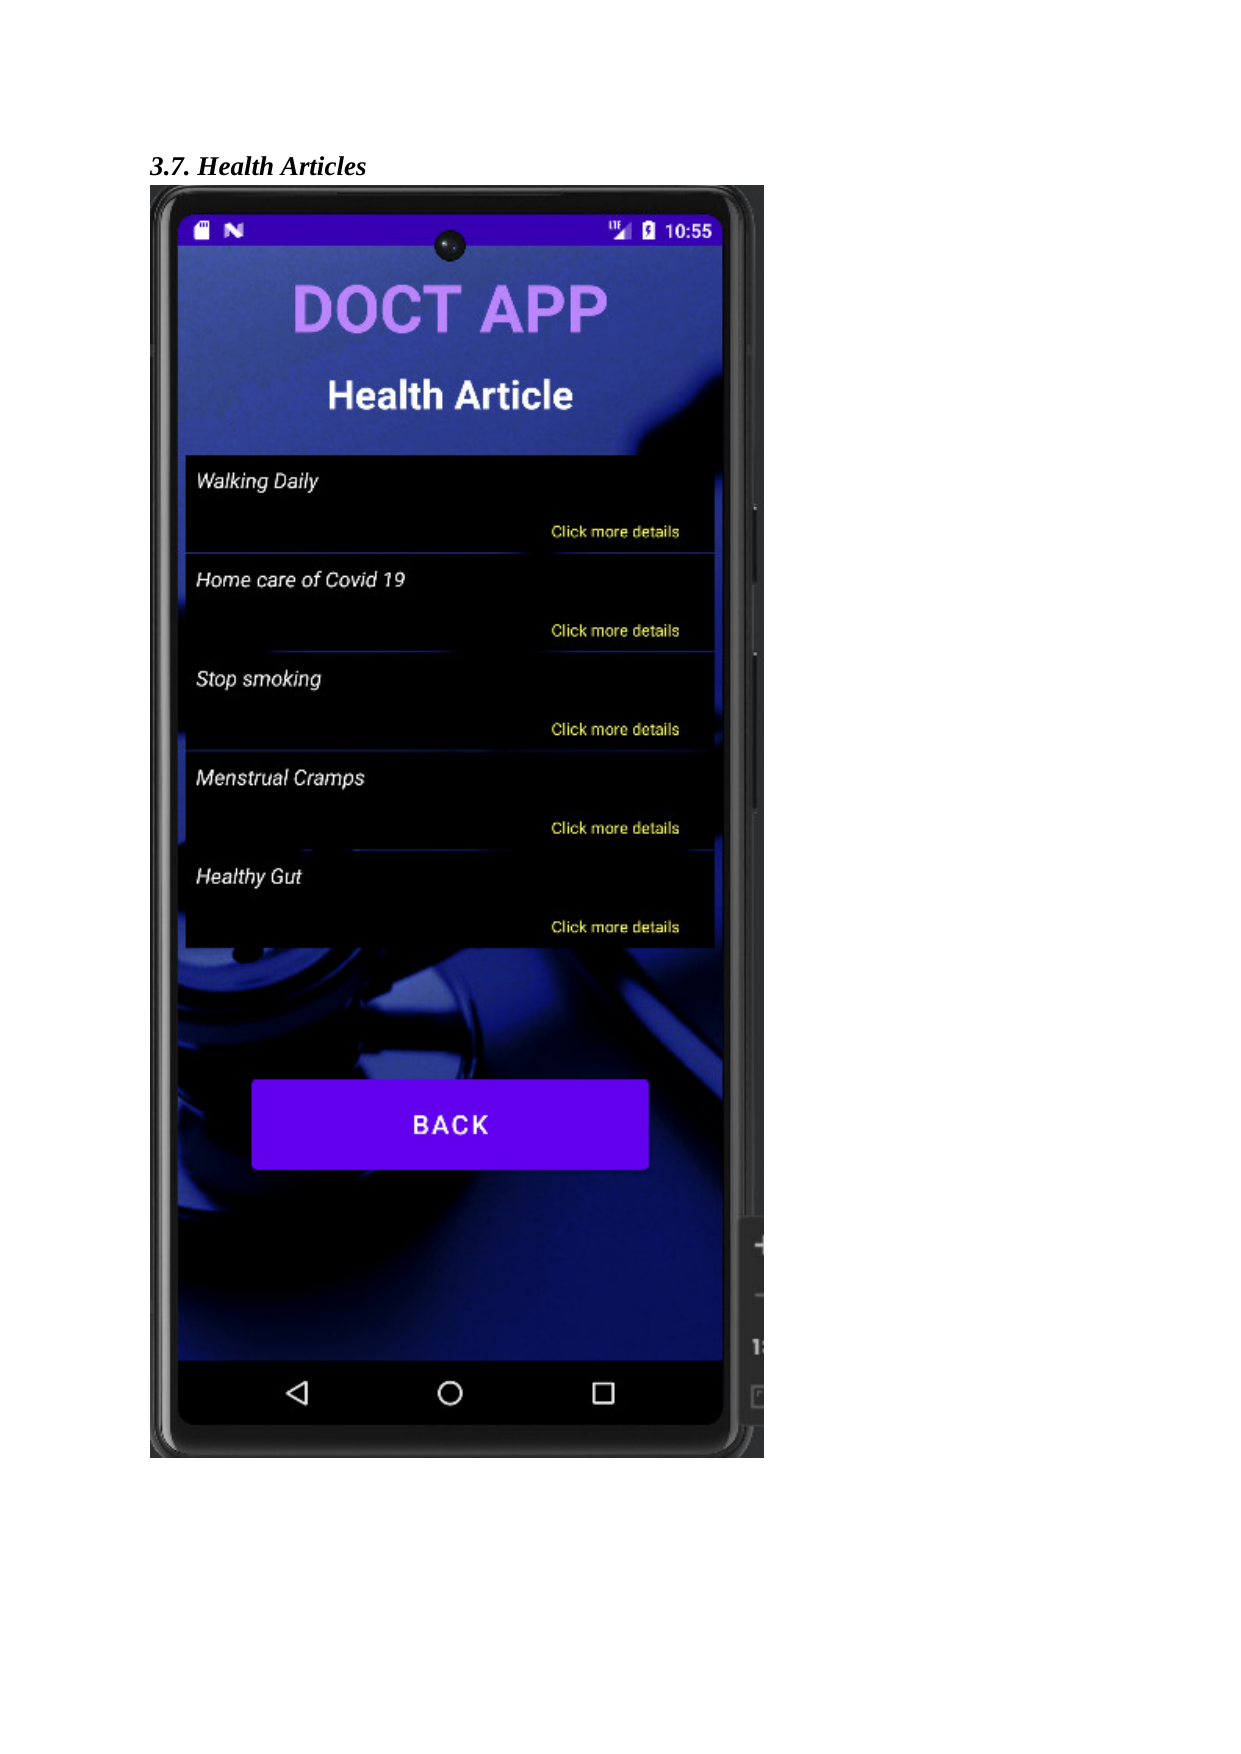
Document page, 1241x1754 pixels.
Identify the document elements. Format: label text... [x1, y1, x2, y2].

subtitle 3.7. Health Articles [150, 150, 1090, 181]
picture [150, 185, 764, 1458]
